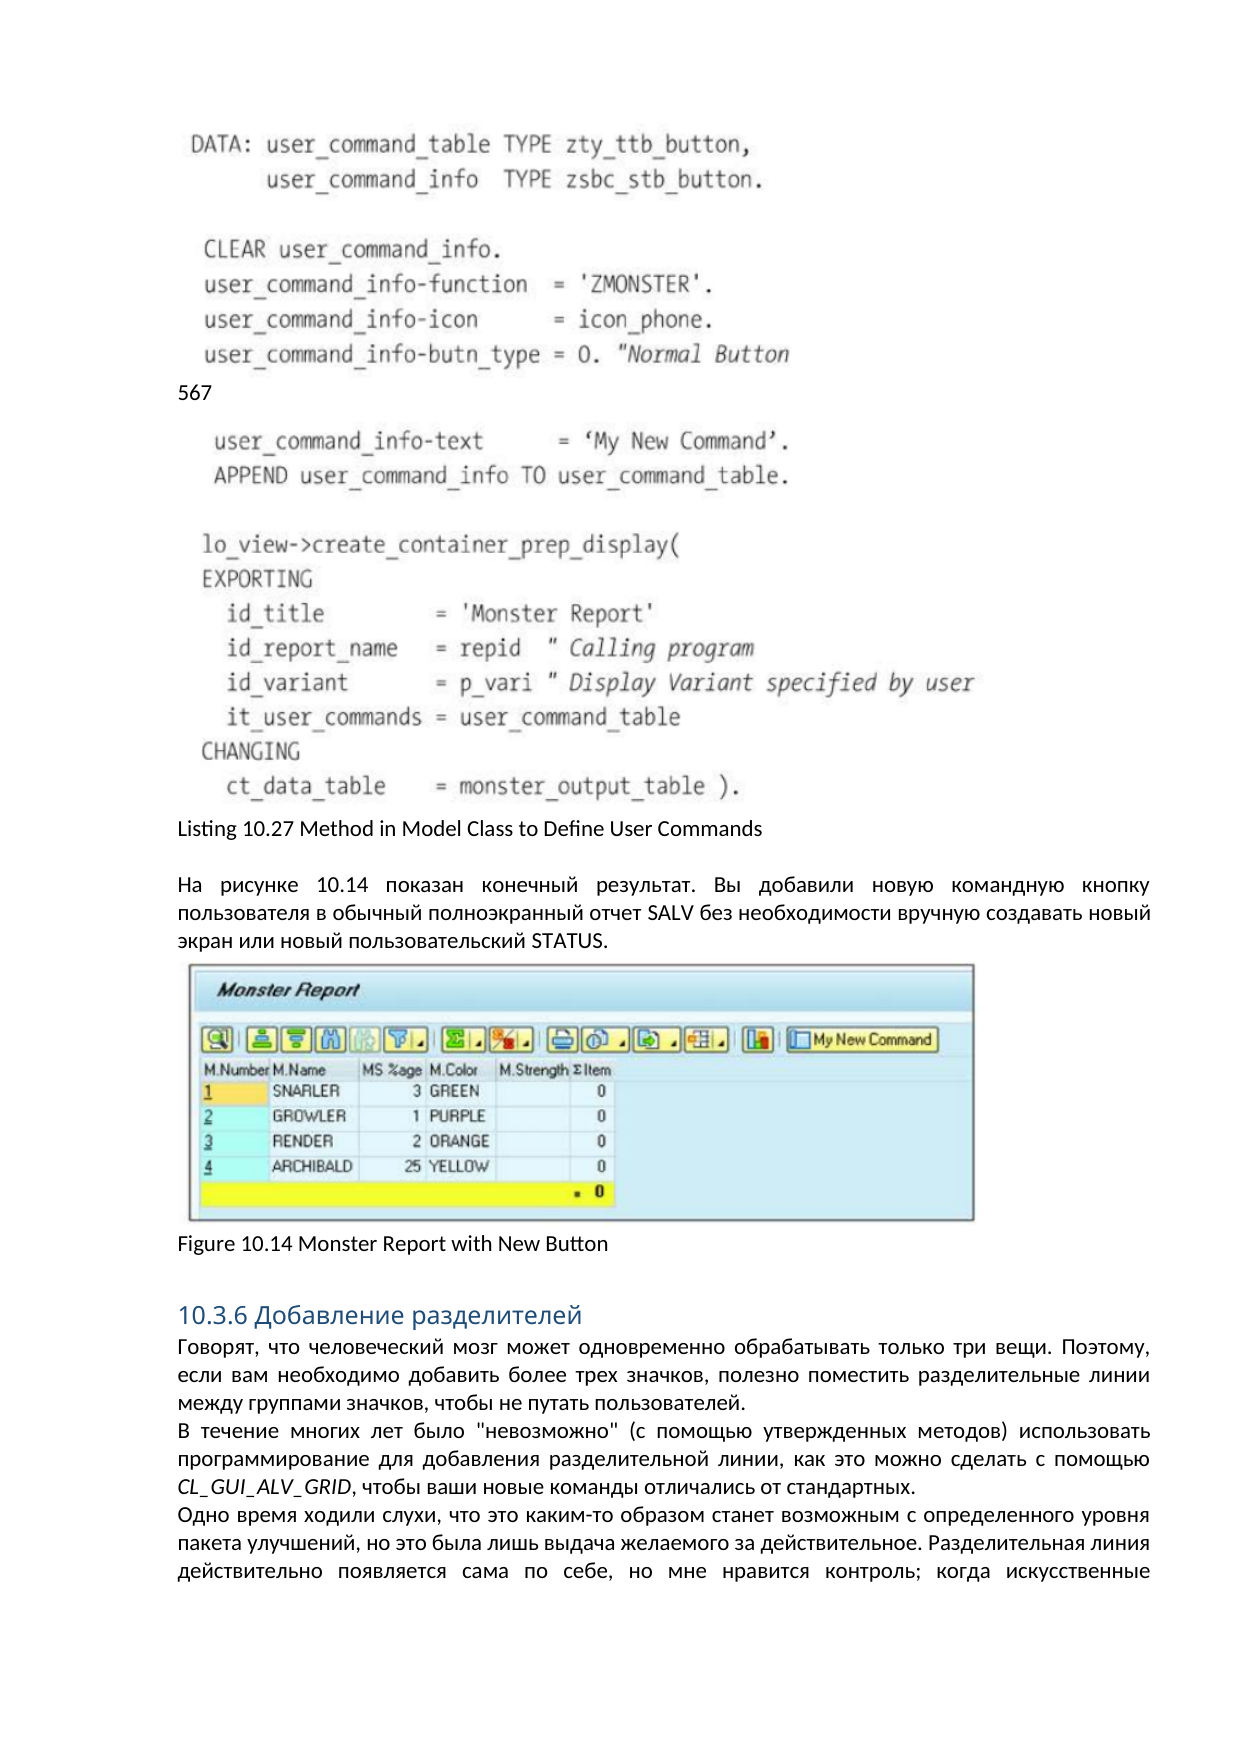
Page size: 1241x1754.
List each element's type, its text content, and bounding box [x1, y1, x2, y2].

text На рисунке 10.14 показан конечный результат. Вы добавили новую командную кнопку пользователя в обычный полноэкранный отчет SALV без необходимости вручную создавать новый экран или новый пользовательский STATUS. [177, 870, 1152, 954]
text В течение многих лет было "невозможно" (с помощью утвержденных методов) использовать программирование для добавления разделительной линии, как это можно сделать с помощью CL_GUI_ALV_GRID, чтобы ваши новые команды отличались от стандартных. [177, 1416, 1152, 1500]
picture [177, 118, 1152, 379]
subtitle 10.3.6 Добавление разделителей [177, 1298, 1152, 1332]
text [177, 1500, 1152, 1584]
picture [177, 406, 1152, 815]
text 567 [177, 379, 1152, 406]
picture [177, 954, 1152, 1230]
text Listing 10.27 Method in Model Class to Define User Commands [177, 815, 1152, 842]
text Figure 10.14 Monster Report with New Button [177, 1230, 1152, 1257]
text Говорят, что человеческий мозг может одновременно обрабатывать только три вещи. Поэтому, если вам необходимо добавить более трех значков, полезно поместить разделительные линии между группами значков, чтобы не путать пользователей. [177, 1332, 1152, 1416]
